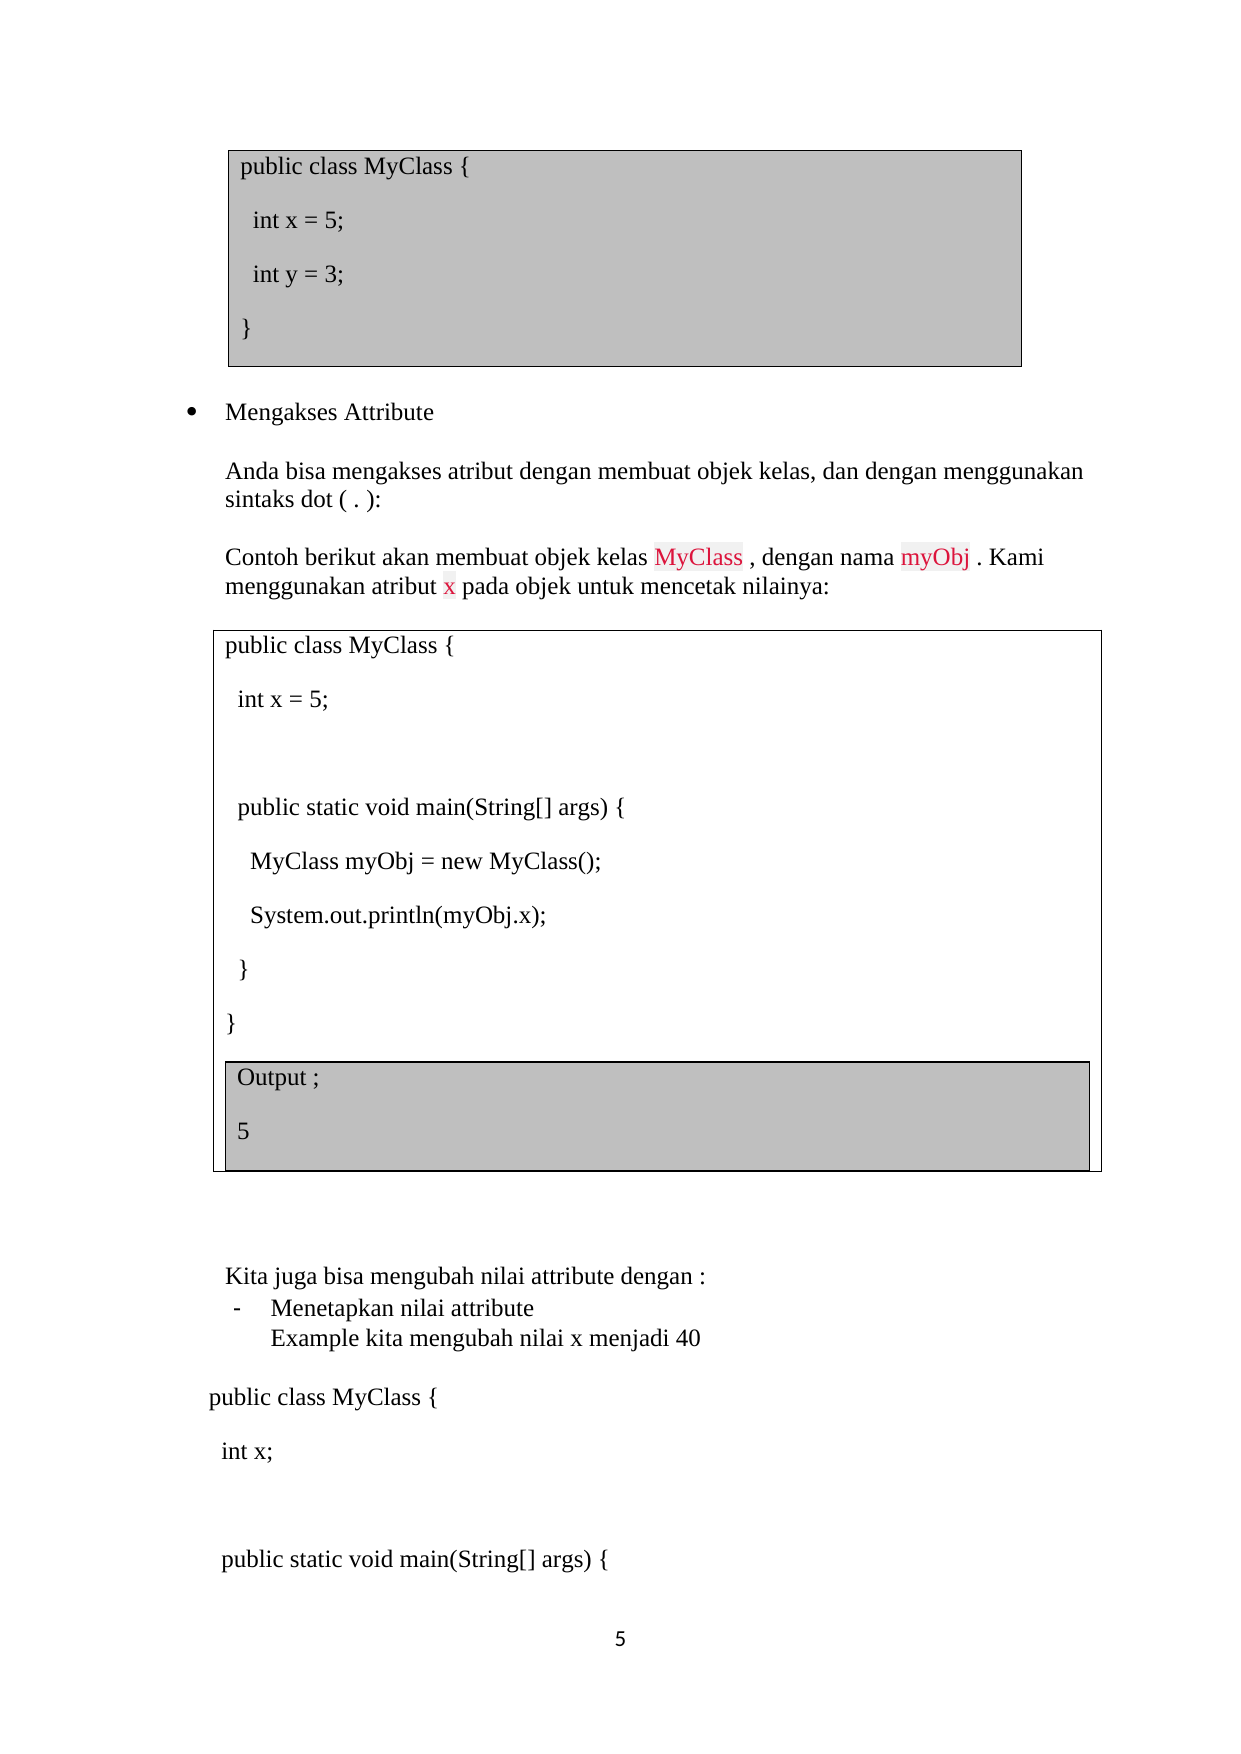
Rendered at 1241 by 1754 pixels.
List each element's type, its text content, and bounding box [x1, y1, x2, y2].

list Anda bisa mengakses atribut dengan membuat objek kelas, dan dengan menggunakan sintaks dot ( . ): [225, 456, 1090, 513]
list Example kita mengubah nilai x menjadi 40 [270, 1323, 1090, 1352]
list Contoh berikut akan membuat objek kelas MyClass , dengan nama myObj . Kami menggunakan atribut x pada objek untuk mencetak nilainya: [225, 542, 1090, 599]
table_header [197, 1382, 1101, 1597]
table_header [229, 151, 1021, 366]
table_header public class MyClass { int x = 5; public static void main(String[] args) { MyClass myObj = new MyClass(); System.out.println(myObj.x); } } [214, 631, 1101, 1171]
list Kita juga bisa mengubah nilai attribute dengan : [225, 1261, 1090, 1289]
list Mengakses Attribute [187, 397, 1090, 426]
list Menetapkan nilai attribute [233, 1289, 1090, 1323]
